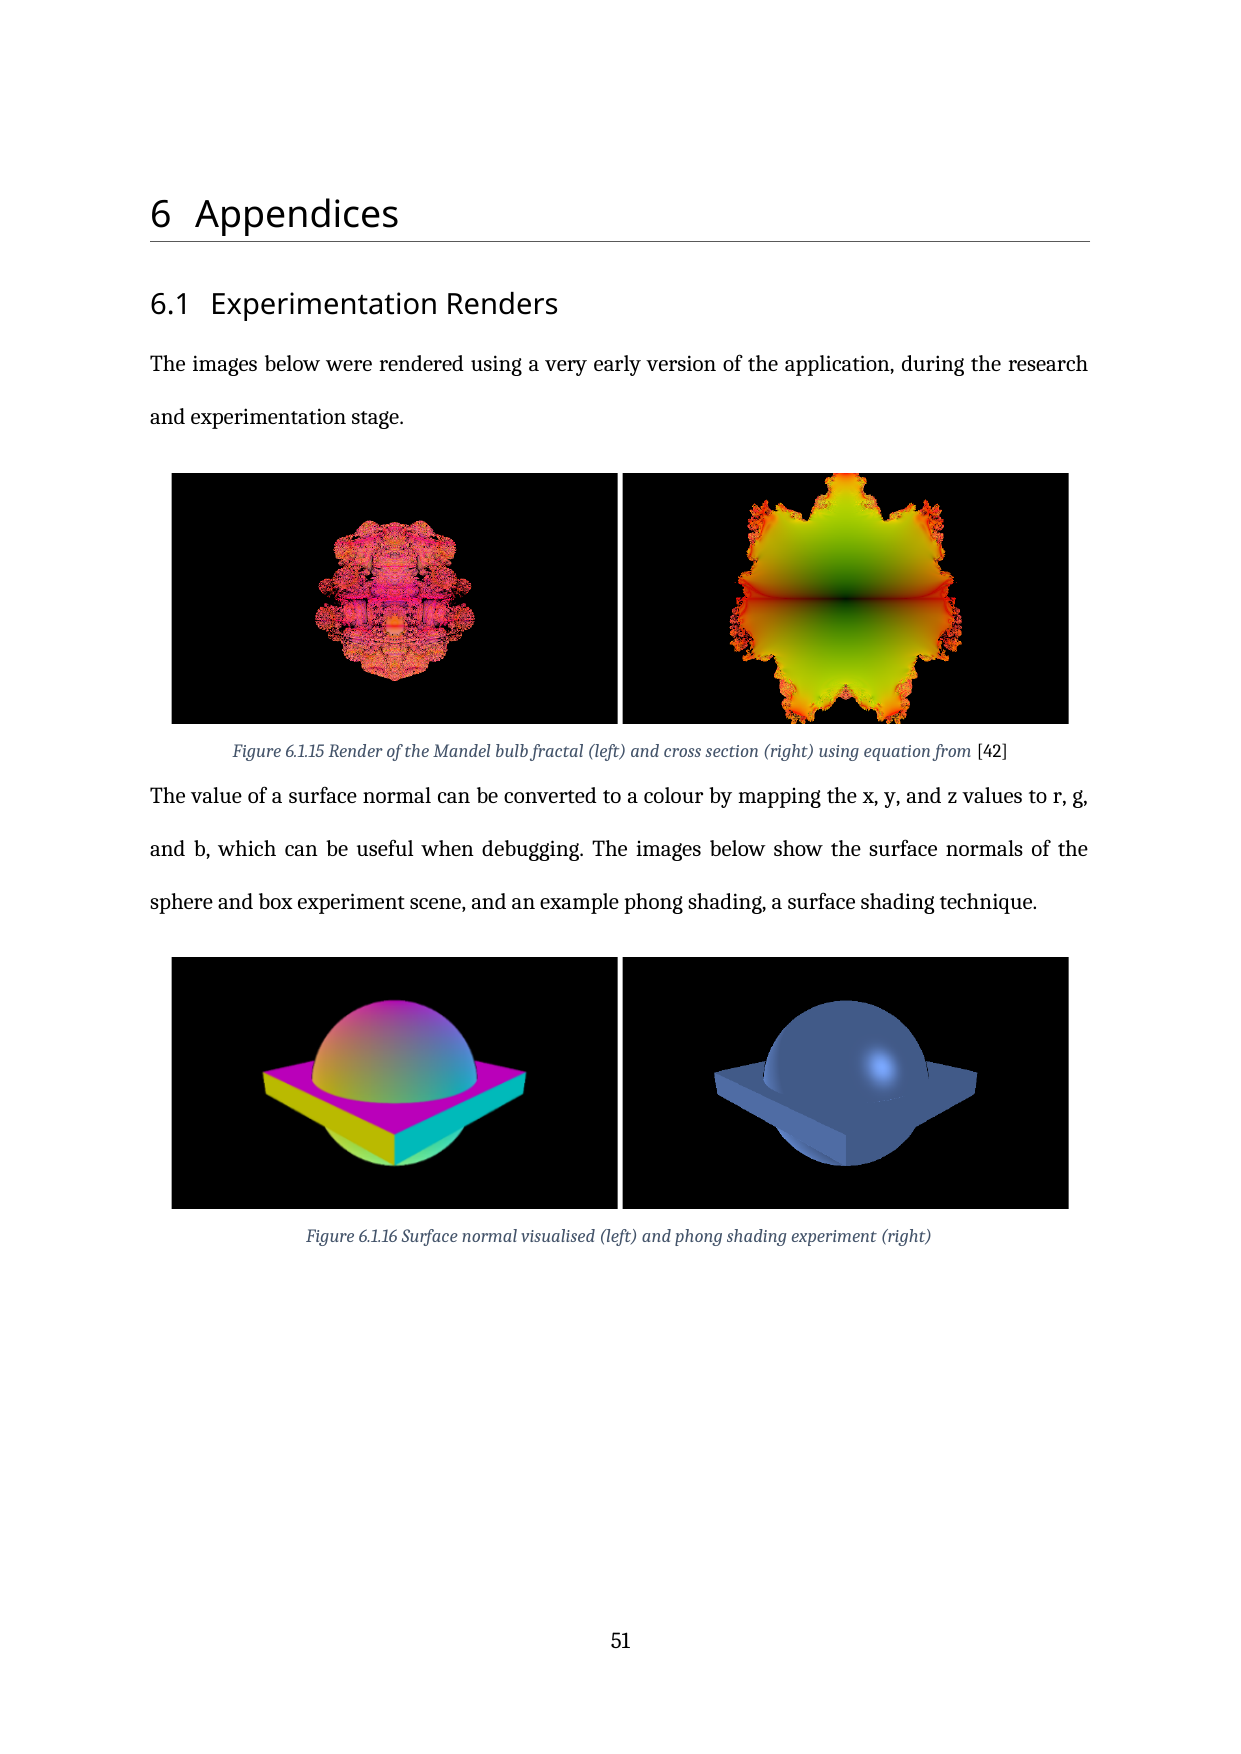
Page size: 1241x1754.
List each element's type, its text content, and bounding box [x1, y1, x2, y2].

picture [171, 473, 618, 724]
picture [171, 957, 618, 1209]
picture [622, 473, 1069, 724]
text The value of a surface normal can be converted to a colour by mapping the x, y, and z values to r, g, and b, which can be useful when debugging. The images below show the surface normals of the sphere and box experiment scene, and an example phong shading, a surface shading technique. [150, 783, 1090, 915]
text Figure 6.1.1 Render of the Mandel bulb fractal (left) and cross section (right) using equation from [150, 741, 1090, 762]
subtitle Appendices [150, 187, 1090, 241]
text The images below were rendered using a very early version of the application, during the research and experimentation stage. [150, 351, 1090, 430]
subtitle Experimentation Renders [150, 283, 1090, 323]
picture [622, 957, 1069, 1209]
